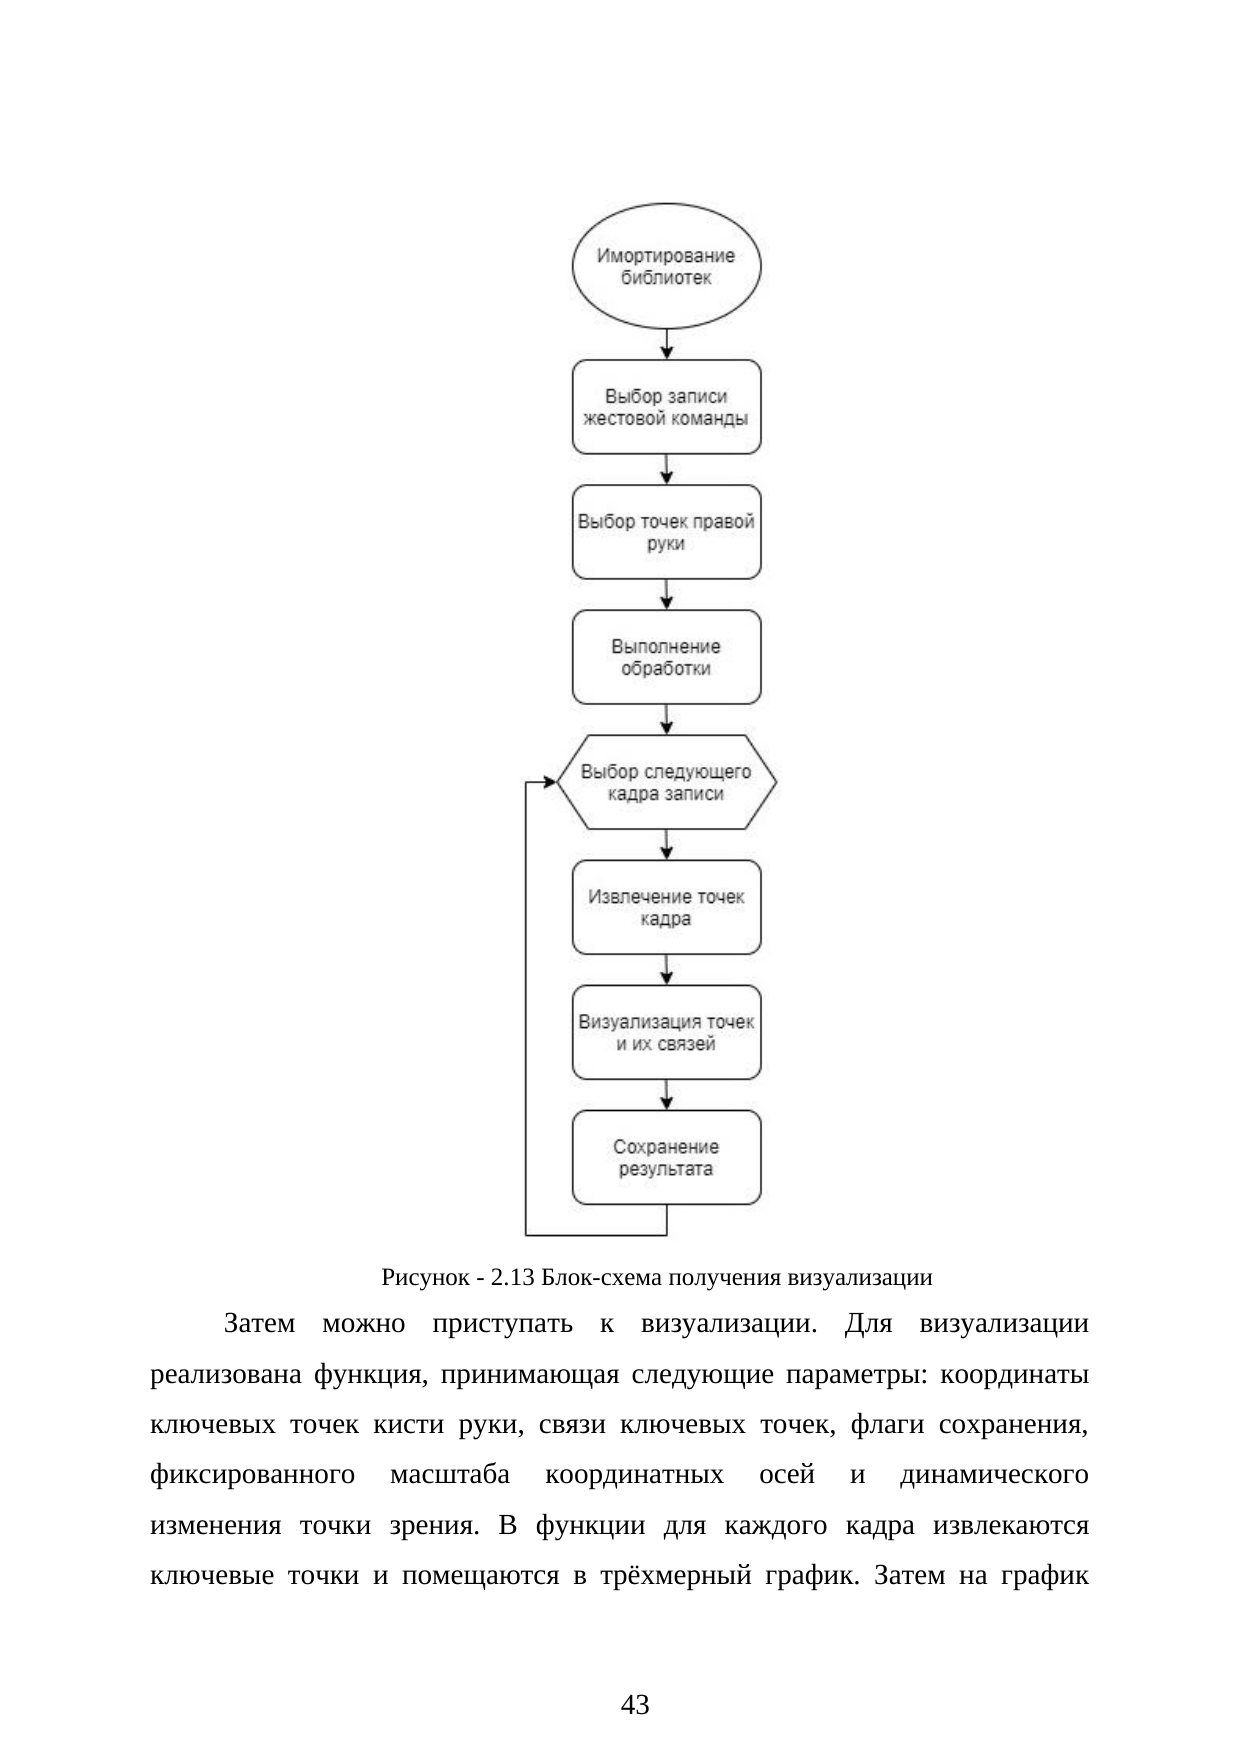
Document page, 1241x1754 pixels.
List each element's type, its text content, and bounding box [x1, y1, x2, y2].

text Рисунок - 2.13 Блок-схема получения визуализации [150, 1262, 1090, 1291]
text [150, 1306, 1090, 1591]
picture [519, 200, 795, 1246]
